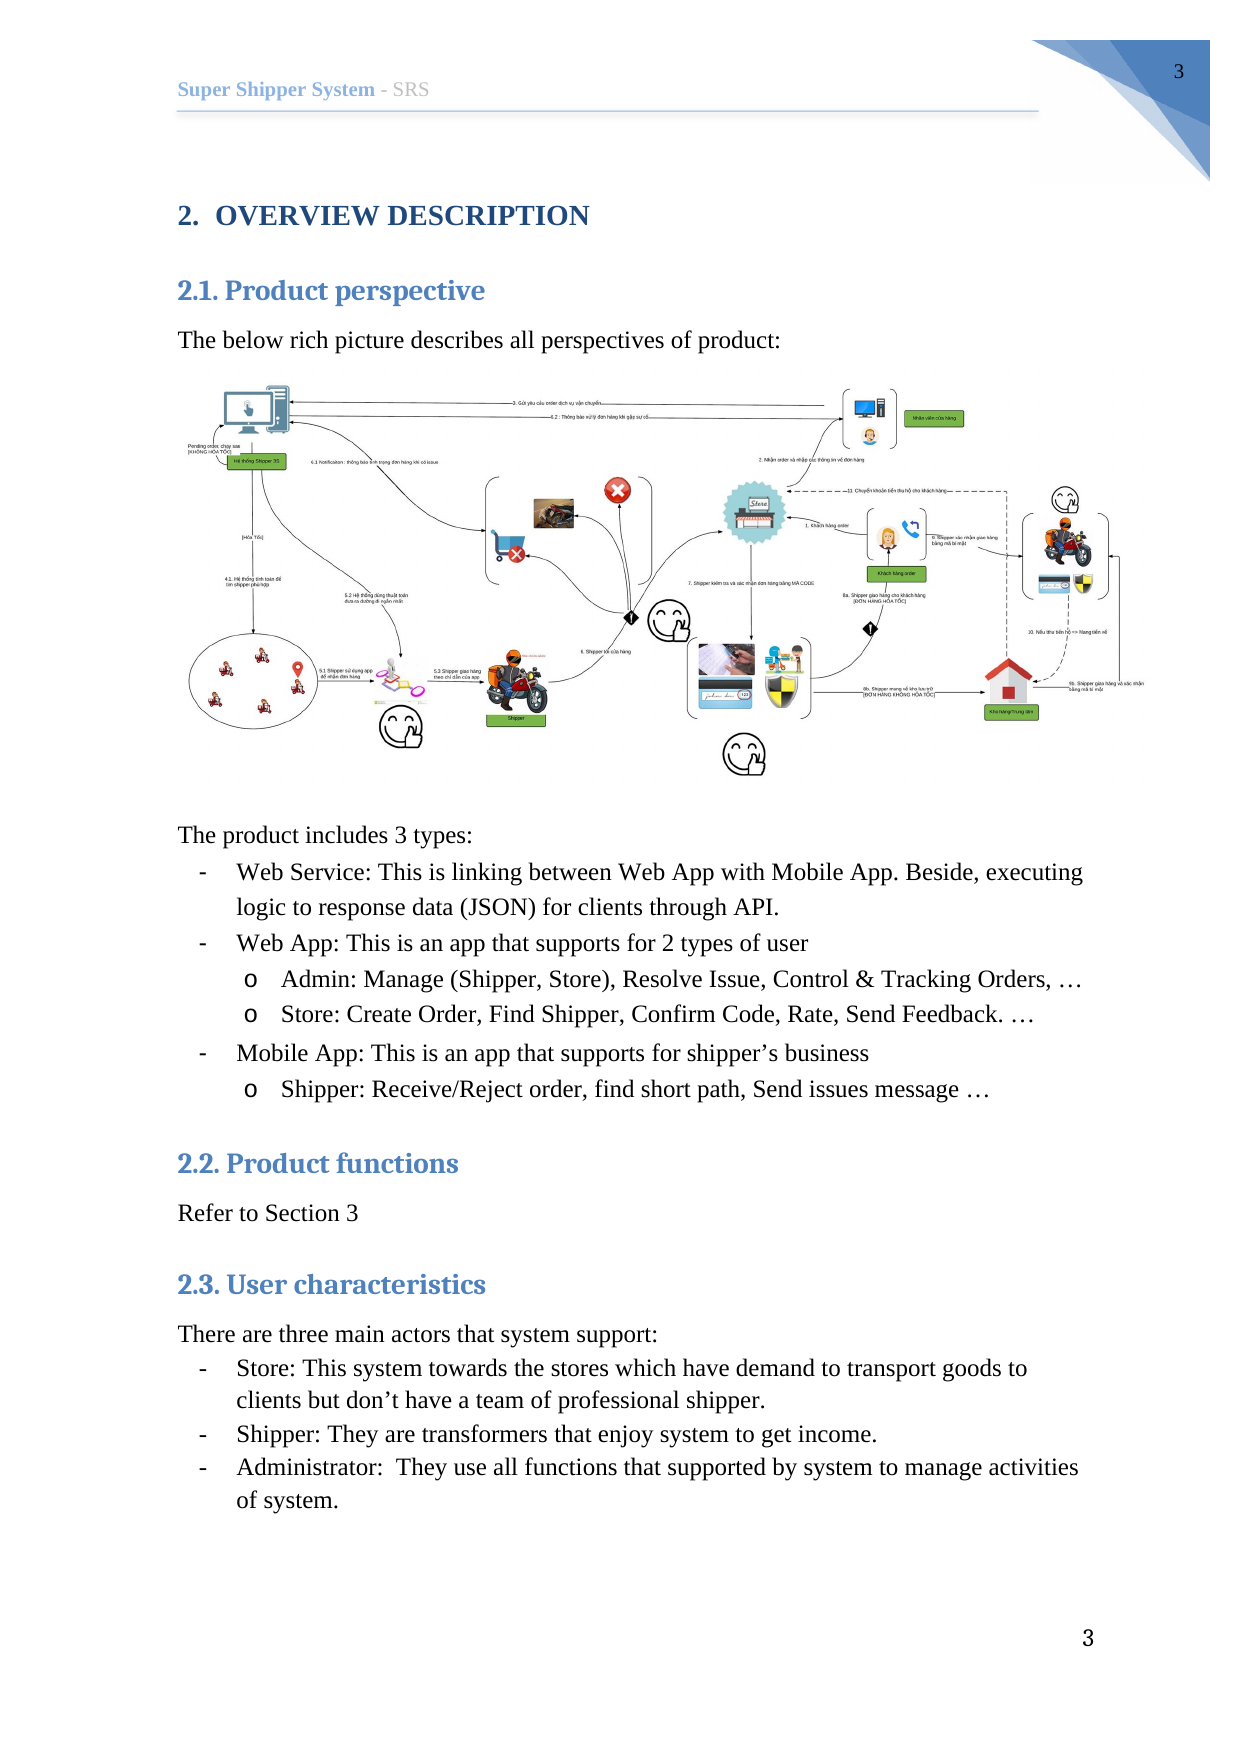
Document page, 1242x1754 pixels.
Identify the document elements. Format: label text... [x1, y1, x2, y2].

picture [1029, 40, 1210, 182]
subtitle 2.2. Product functions [177, 1147, 1094, 1181]
text The below rich picture describes all perspectives of product: [177, 325, 1094, 353]
text There are three main actors that system support: [177, 1319, 1094, 1348]
picture [177, 366, 1154, 786]
list Store: Create Order, Find Shipper, Confirm Code, Rate, Send Feedback. … [243, 999, 1094, 1030]
subtitle 2.1. Product perspective [177, 274, 1094, 307]
list Shipper: They are transformers that enjoy system to get income. [199, 1419, 1094, 1447]
list Shipper: Receive/Reject order, find short path, Send issues message … [243, 1074, 1094, 1105]
list Mobile App: This is an app that supports for shipper’s business [199, 1035, 1094, 1069]
subtitle 2.3. User characteristics [177, 1268, 1094, 1302]
list Web Service: This is linking between Web App with Mobile App. Beside, executing logic to response data (JSON) for clients through API. [199, 853, 1094, 921]
list Admin: Manage (Shipper, Store), Resolve Issue, Control & Tracking Orders, … [243, 964, 1094, 995]
list Web App: This is an app that supports for 2 types of user [199, 925, 1094, 959]
list Administrator: They use all functions that supported by system to manage activities of system. [199, 1452, 1094, 1513]
subtitle OVERVIEW DESCRIPTION [177, 198, 1094, 231]
text Refer to Section 3 [177, 1198, 1094, 1227]
text The product includes 3 types: [177, 821, 1094, 849]
list Store: This system towards the stores which have demand to transport goods to clients but don’t have a team of professional shipper. [199, 1353, 1094, 1414]
